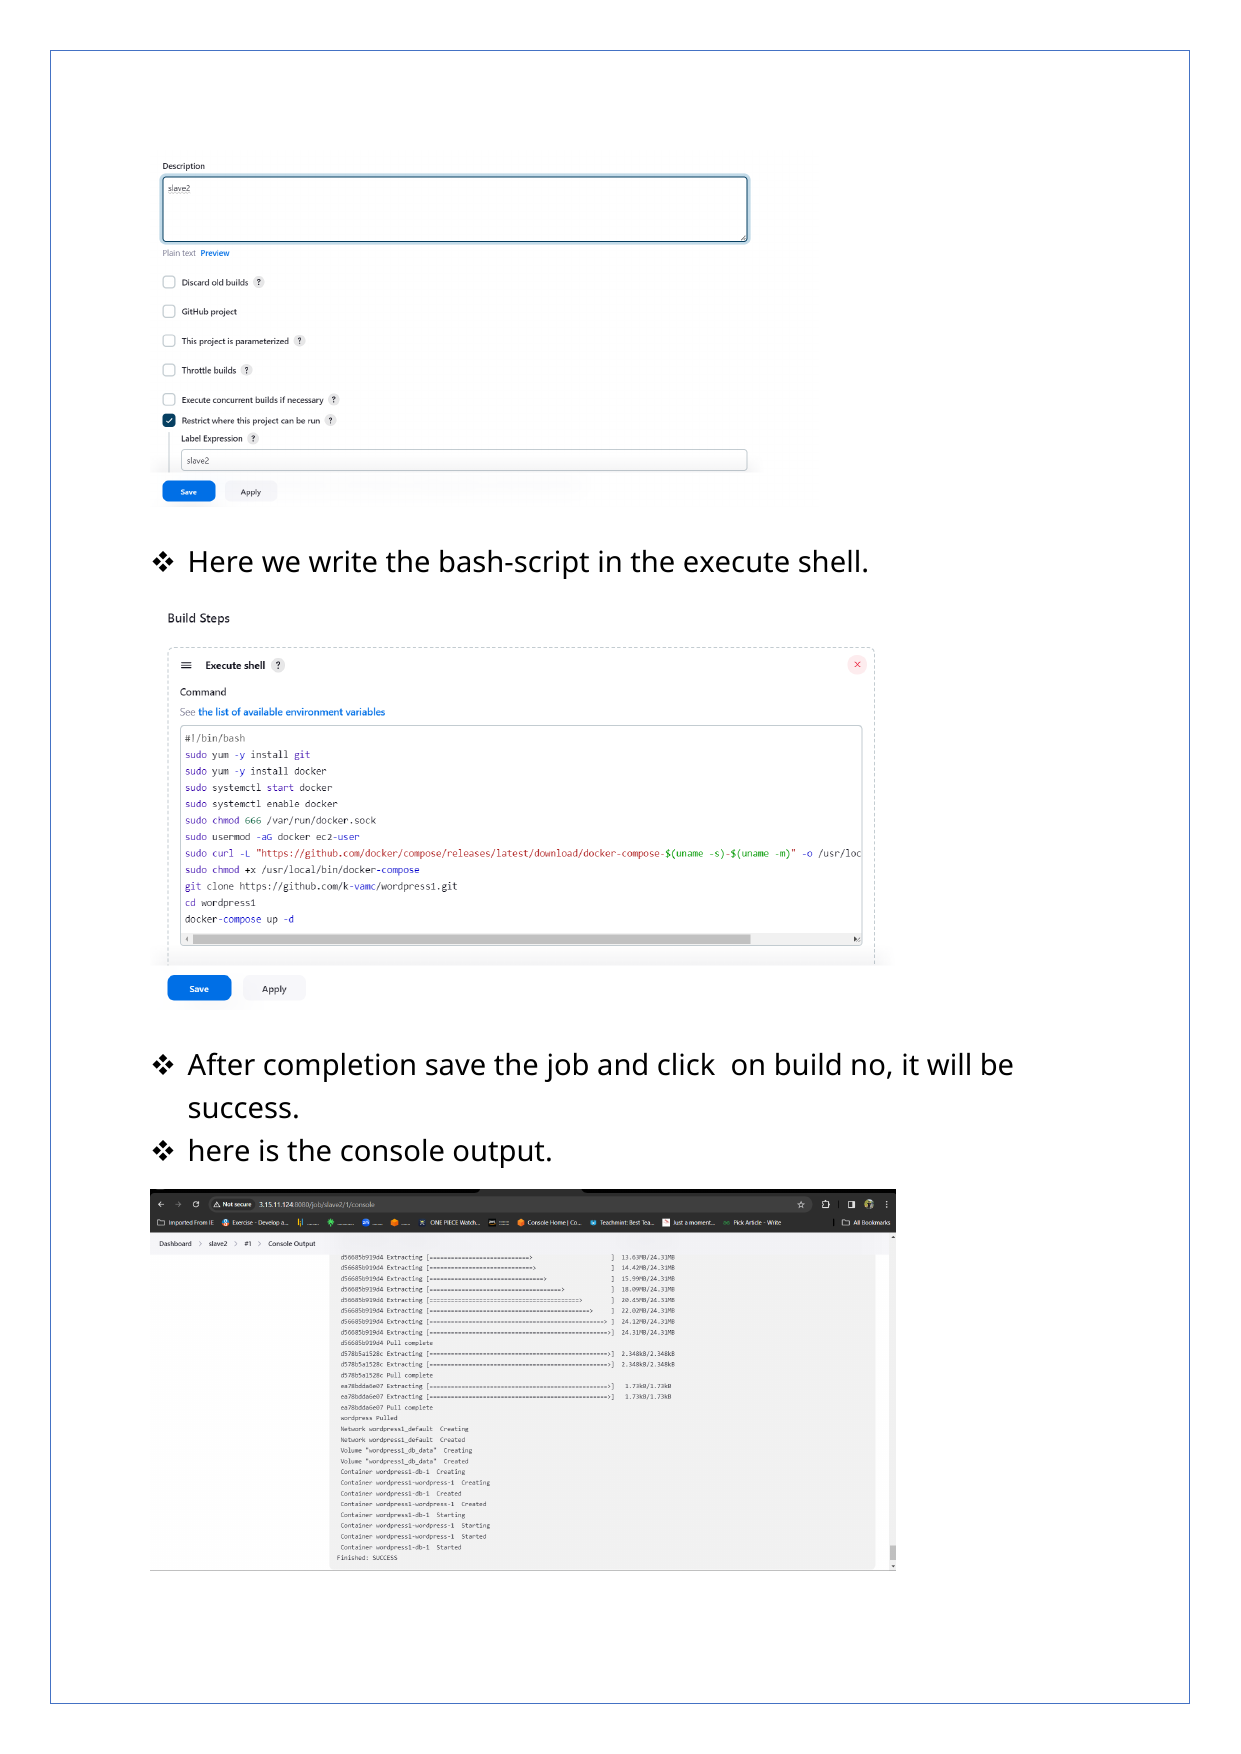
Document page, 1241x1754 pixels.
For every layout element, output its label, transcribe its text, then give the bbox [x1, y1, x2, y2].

list After completion save the job and click on build no, it will be success. [150, 1044, 1090, 1127]
list Here we write the bash-script in the execute shell. [150, 541, 1090, 581]
picture [150, 1189, 896, 1571]
list here is the console output. [150, 1130, 1090, 1169]
picture [150, 150, 820, 507]
picture [150, 600, 964, 1010]
